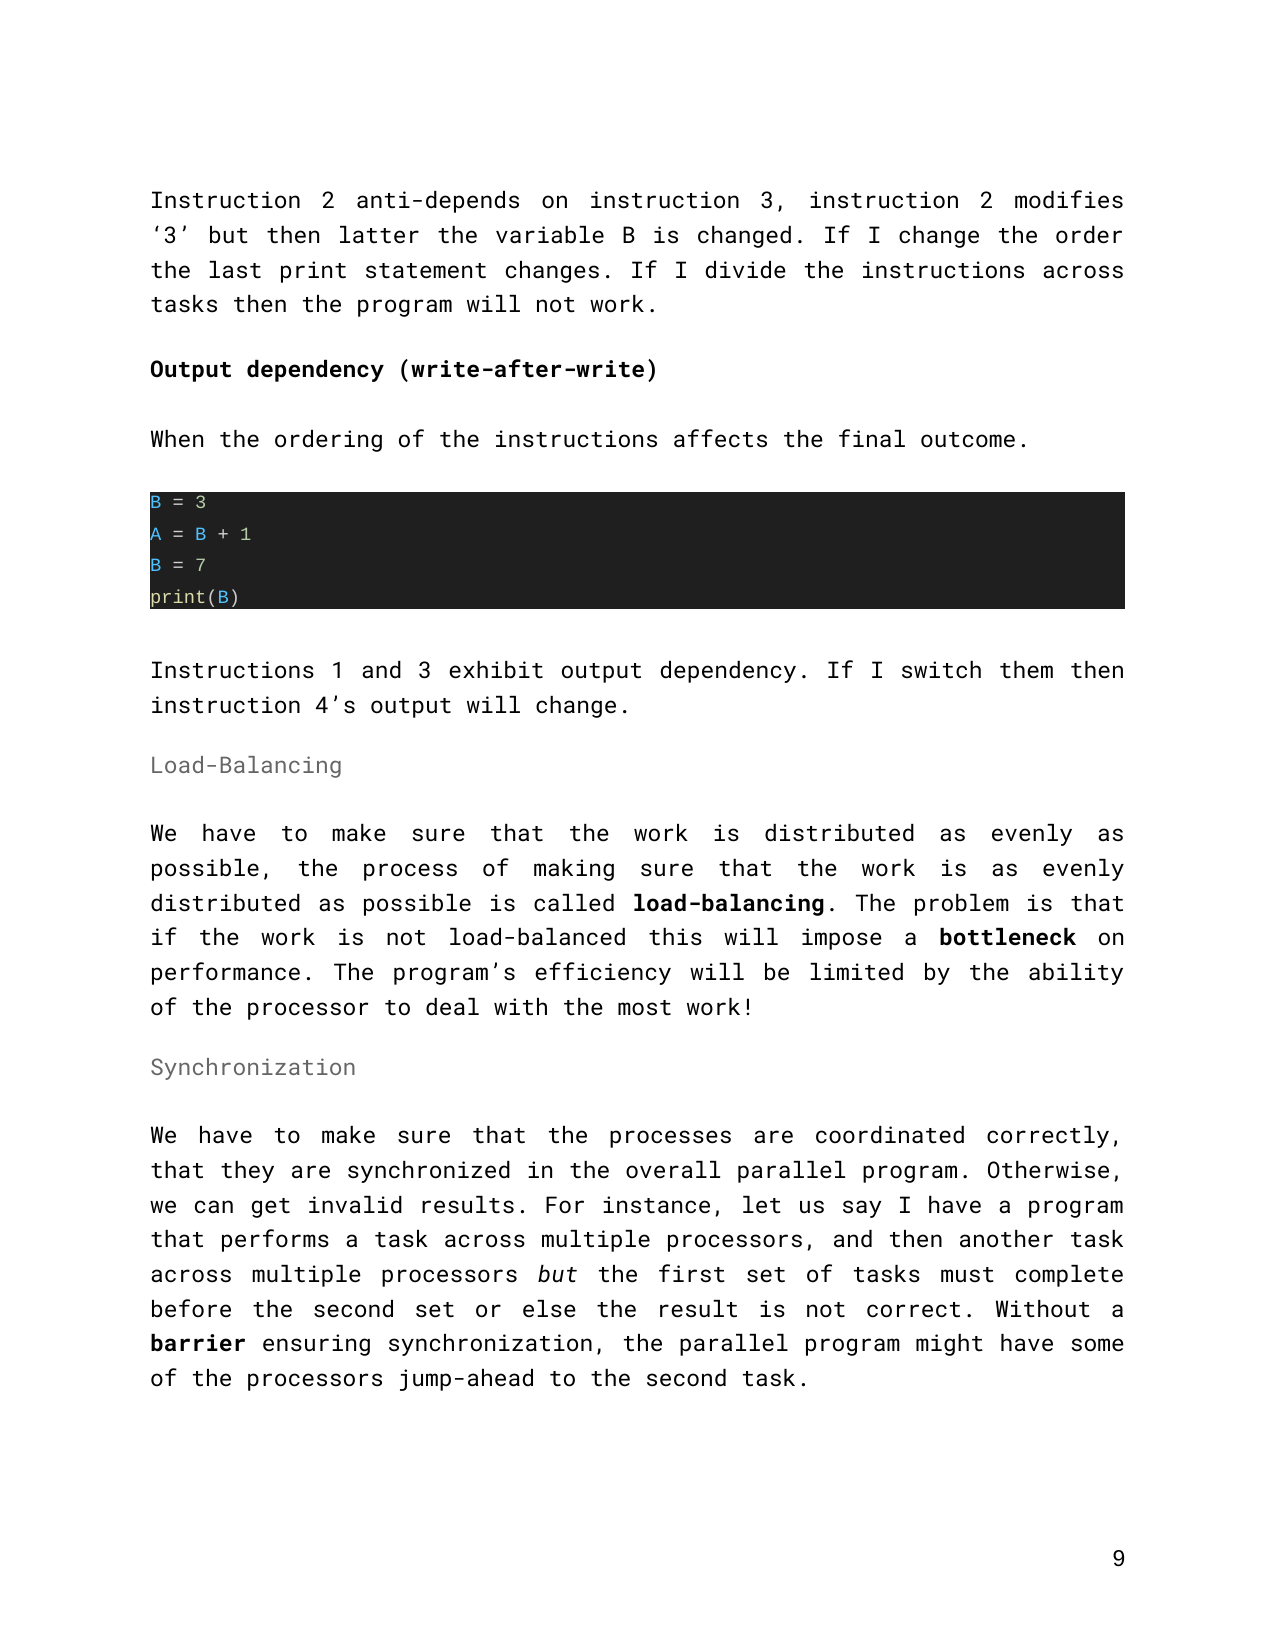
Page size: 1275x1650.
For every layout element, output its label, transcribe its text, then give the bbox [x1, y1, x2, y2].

text print(B) [150, 588, 1125, 609]
subtitle Synchronization [150, 1051, 1125, 1081]
text Instruction 2 anti-depends on instruction 3, instruction 2 modifies ‘3’ but then latter the variable B is changed. If I change the order the last print statement changes. If I divide the instructions across tasks then the program will not work. [150, 185, 1125, 319]
text Instructions 1 and 3 exhibit output dependency. If I switch them then instruction 4’s output will change. [150, 654, 1125, 719]
text We have to make sure that the work is distributed as evenly as possible, the process of making sure that the work is as evenly distributed as possible is called load-balancing. The problem is that if the work is not load-balanced this will impose a bottleneck on performance. The program’s efficiency will be limited by the ability of the processor to deal with the most work! [150, 818, 1125, 1021]
text When the ordering of the instructions affects the final outcome. [150, 423, 1125, 453]
text B = 7 [150, 556, 1125, 577]
text We have to make sure that the processes are coordinated correctly, that they are synchronized in the overall parallel program. Otherwise, we can get invalid results. For instance, let us say I have a program that performs a task across multiple processors, and then another task across multiple processors but the first set of tasks must complete before the second set or else the result is not correct. Without a barrier ensuring synchronization, the parallel program might have some of the processors jump-ahead to the second task. [150, 1119, 1125, 1393]
text A = B + 1 [150, 524, 1125, 546]
subtitle Load-Balancing [150, 749, 1125, 779]
text B = 3 [150, 492, 1125, 514]
text Output dependency (write-after-write) [150, 354, 1125, 384]
